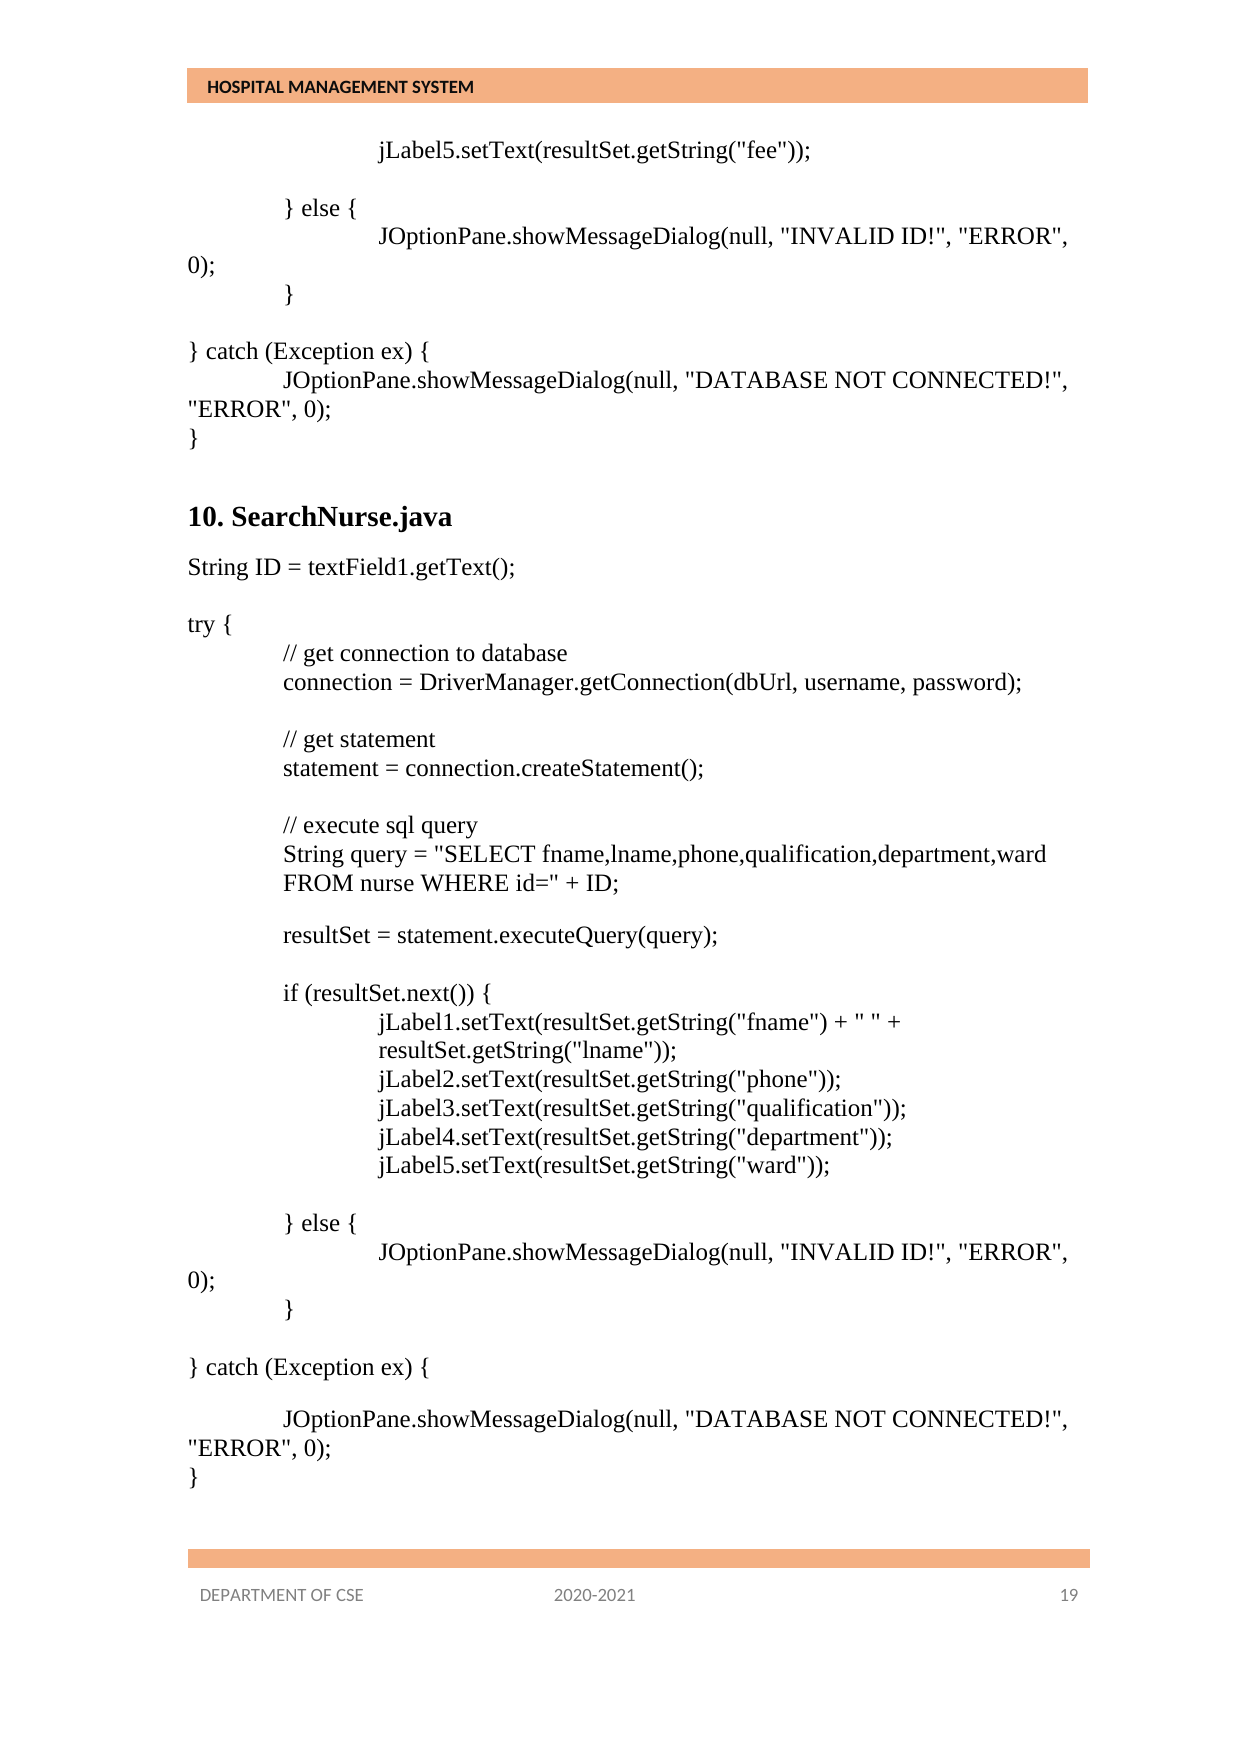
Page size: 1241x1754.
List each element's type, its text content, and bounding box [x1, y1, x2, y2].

text jLabel4.setText(resultSet.getString("department")); [187, 1122, 1090, 1151]
text if (resultSet.next()) { [187, 978, 1090, 1007]
text } catch (Exception ex) { [187, 1352, 1090, 1381]
text JOptionPane.showMessageDialog(null, "INVALID ID!", "ERROR", 0); [187, 1237, 1090, 1294]
text } else { [187, 1208, 1090, 1237]
text jLabel5.setText(resultSet.getString("fee")); [187, 112, 1090, 164]
text jLabel3.setText(resultSet.getString("qualification")); [187, 1093, 1090, 1122]
text } catch (Exception ex) { [187, 336, 1090, 365]
text 10. SearchNurse.java [187, 499, 1090, 533]
text JOptionPane.showMessageDialog(null, "DATABASE NOT CONNECTED!", "ERROR", 0); [187, 365, 1090, 423]
text } [187, 279, 1090, 308]
text JOptionPane.showMessageDialog(null, "DATABASE NOT CONNECTED!", "ERROR", 0); [187, 1404, 1090, 1462]
text // get connection to database [187, 638, 1090, 667]
text statement = connection.createStatement(); [187, 753, 1090, 782]
text jLabel1.setText(resultSet.getString("fname") + " " + resultSet.getString("lname")); [378, 1007, 1090, 1064]
text resultSet = statement.executeQuery(query); [187, 921, 1090, 949]
text String query = "SELECT fname,lname,phone,qualification,department,ward FROM nurse WHERE id=" + ID; [283, 839, 1090, 897]
text String ID = textField1.getText(); [187, 552, 1090, 581]
text try { [187, 609, 1090, 638]
text JOptionPane.showMessageDialog(null, "INVALID ID!", "ERROR", 0); [187, 221, 1090, 279]
text connection = DriverManager.getConnection(dbUrl, username, password); [187, 667, 1090, 696]
text } [187, 1294, 1090, 1323]
text } [187, 1462, 1090, 1490]
text } else { [187, 193, 1090, 221]
text // get statement [187, 724, 1090, 753]
text jLabel2.setText(resultSet.getString("phone")); [187, 1064, 1090, 1093]
text } [187, 423, 1090, 451]
text jLabel5.setText(resultSet.getString("ward")); [187, 1151, 1090, 1179]
text // execute sql query [187, 811, 1090, 839]
